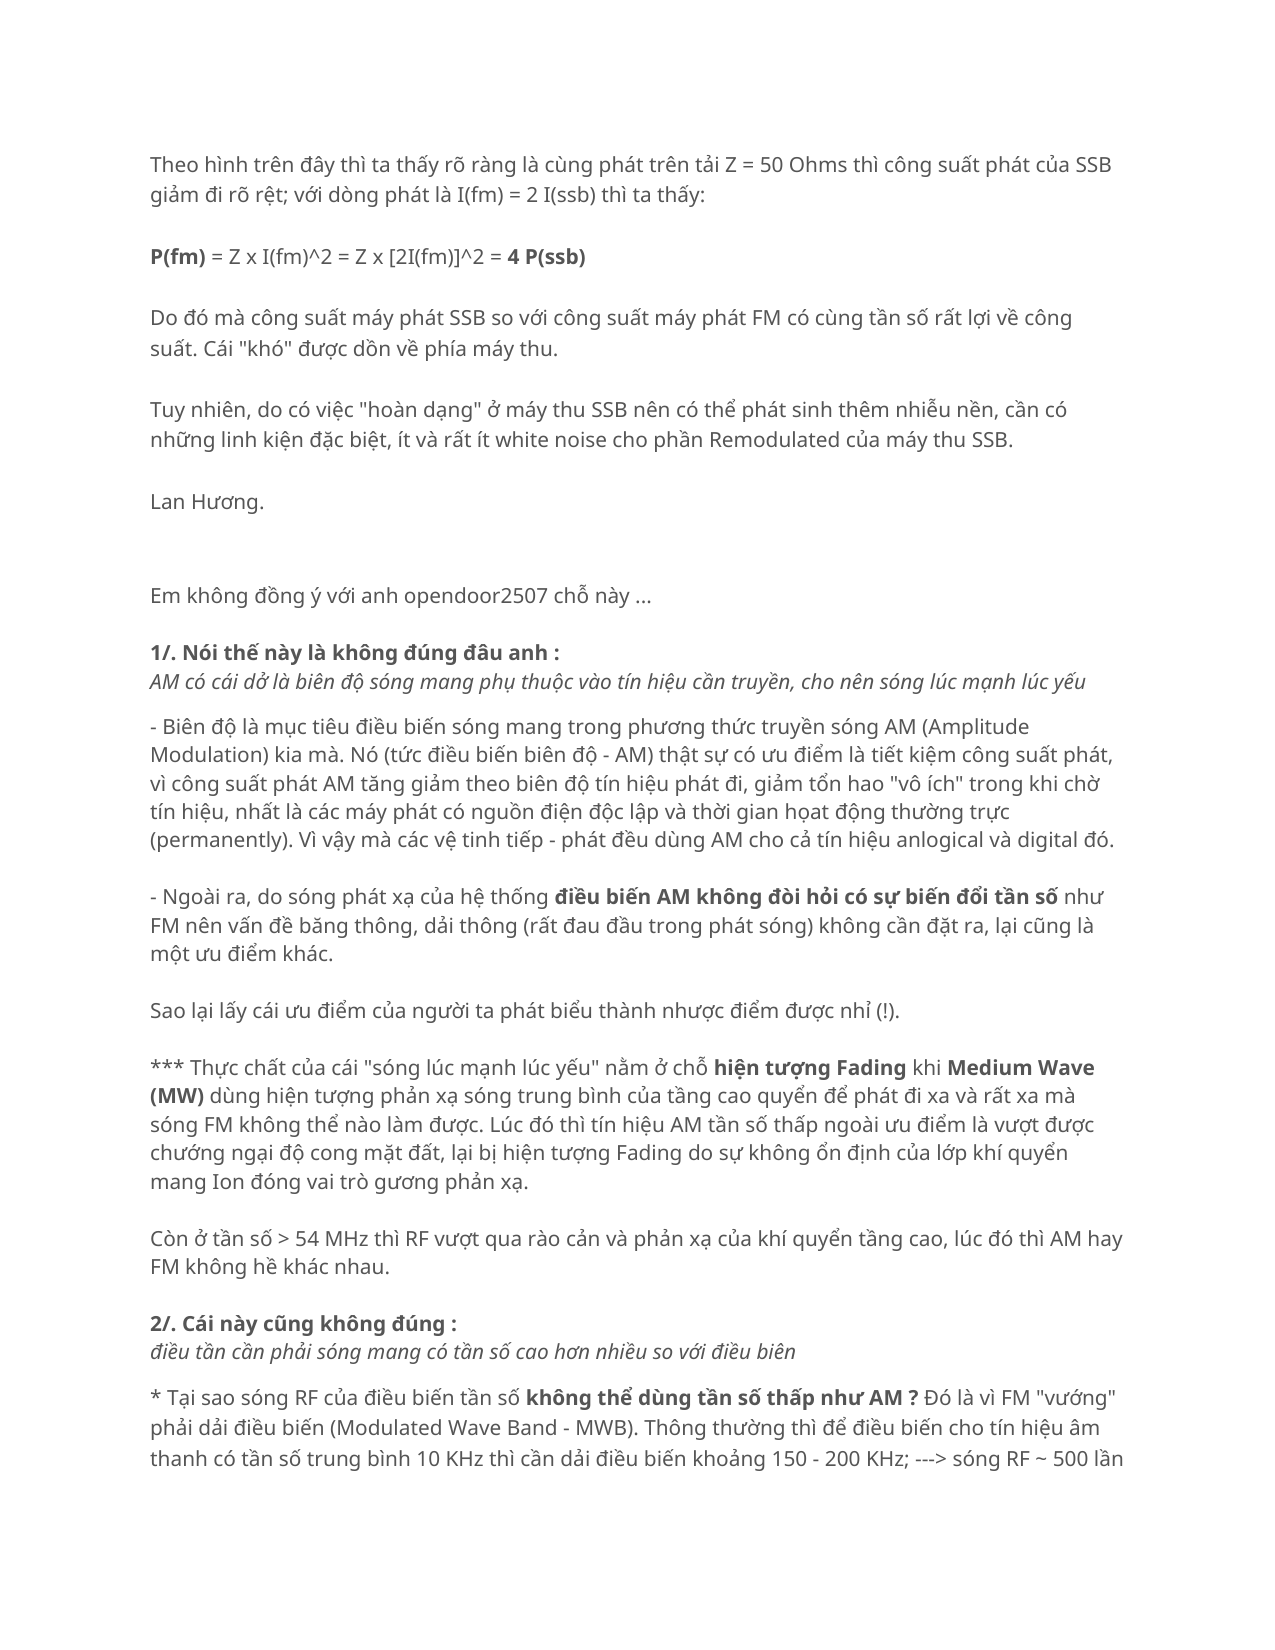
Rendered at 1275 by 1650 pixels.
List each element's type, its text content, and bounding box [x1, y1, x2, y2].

text điều tần cần phải sóng mang có tần số cao hơn nhiều so với điều biên [150, 1337, 1125, 1366]
text Em không đồng ý với anh opendoor2507 chỗ này ... 1/. Nói thế này là không đúng đâu anh : [150, 581, 1125, 667]
text AM có cái dở là biên độ sóng mang phụ thuộc vào tín hiệu cần truyền, cho nên sóng lúc mạnh lúc yếu [150, 667, 1125, 695]
text - Biên độ là mục tiêu điều biến sóng mang trong phương thức truyền sóng AM (Amplitude Modulation) kia mà. Nó (tức điều biến biên độ - AM) thật sự có ưu điểm là tiết kiệm công suất phát, vì công suất phát AM tăng giảm theo biên độ tín hiệu phát đi, giảm tổn hao "vô ích" trong khi chờ tín hiệu, nhất là các máy phát có nguồn điện độc lập và thời gian họat động thường trực (permanently). Vì vậy mà các vệ tinh tiếp - phát đều dùng AM cho cả tín hiệu anlogical và digital đó. - Ngoài ra, do sóng phát xạ của hệ thống điều biến AM không đòi hỏi có sự biến đổi tần số như FM nên vấn đề băng thông, dải thông (rất đau đầu trong phát sóng) không cần đặt ra, lại cũng là một ưu điểm khác. Sao lại lấy cái ưu điểm của người ta phát biểu thành nhược điểm được nhỉ (!). *** Thực chất của cái "sóng lúc mạnh lúc yếu" nằm ở chỗ hiện tượng Fading khi Medium Wave (MW) dùng hiện tượng phản xạ sóng trung bình của tầng cao quyển để phát đi xa và rất xa mà sóng FM không thể nào làm được. Lúc đó thì tín hiệu AM tần số thấp ngoài ưu điểm là vượt được chướng ngại độ cong mặt đất, lại bị hiện tượng Fading do sự không ổn định của lớp khí quyển mang Ion đóng vai trò gương phản xạ. Còn ở tần số > 54 MHz thì RF vượt qua rào cản và phản xạ của khí quyển tầng cao, lúc đó thì AM hay FM không hề khác nhau. 2/. Cái này cũng không đúng : [150, 712, 1125, 1337]
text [150, 1383, 1125, 1472]
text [150, 150, 1125, 515]
